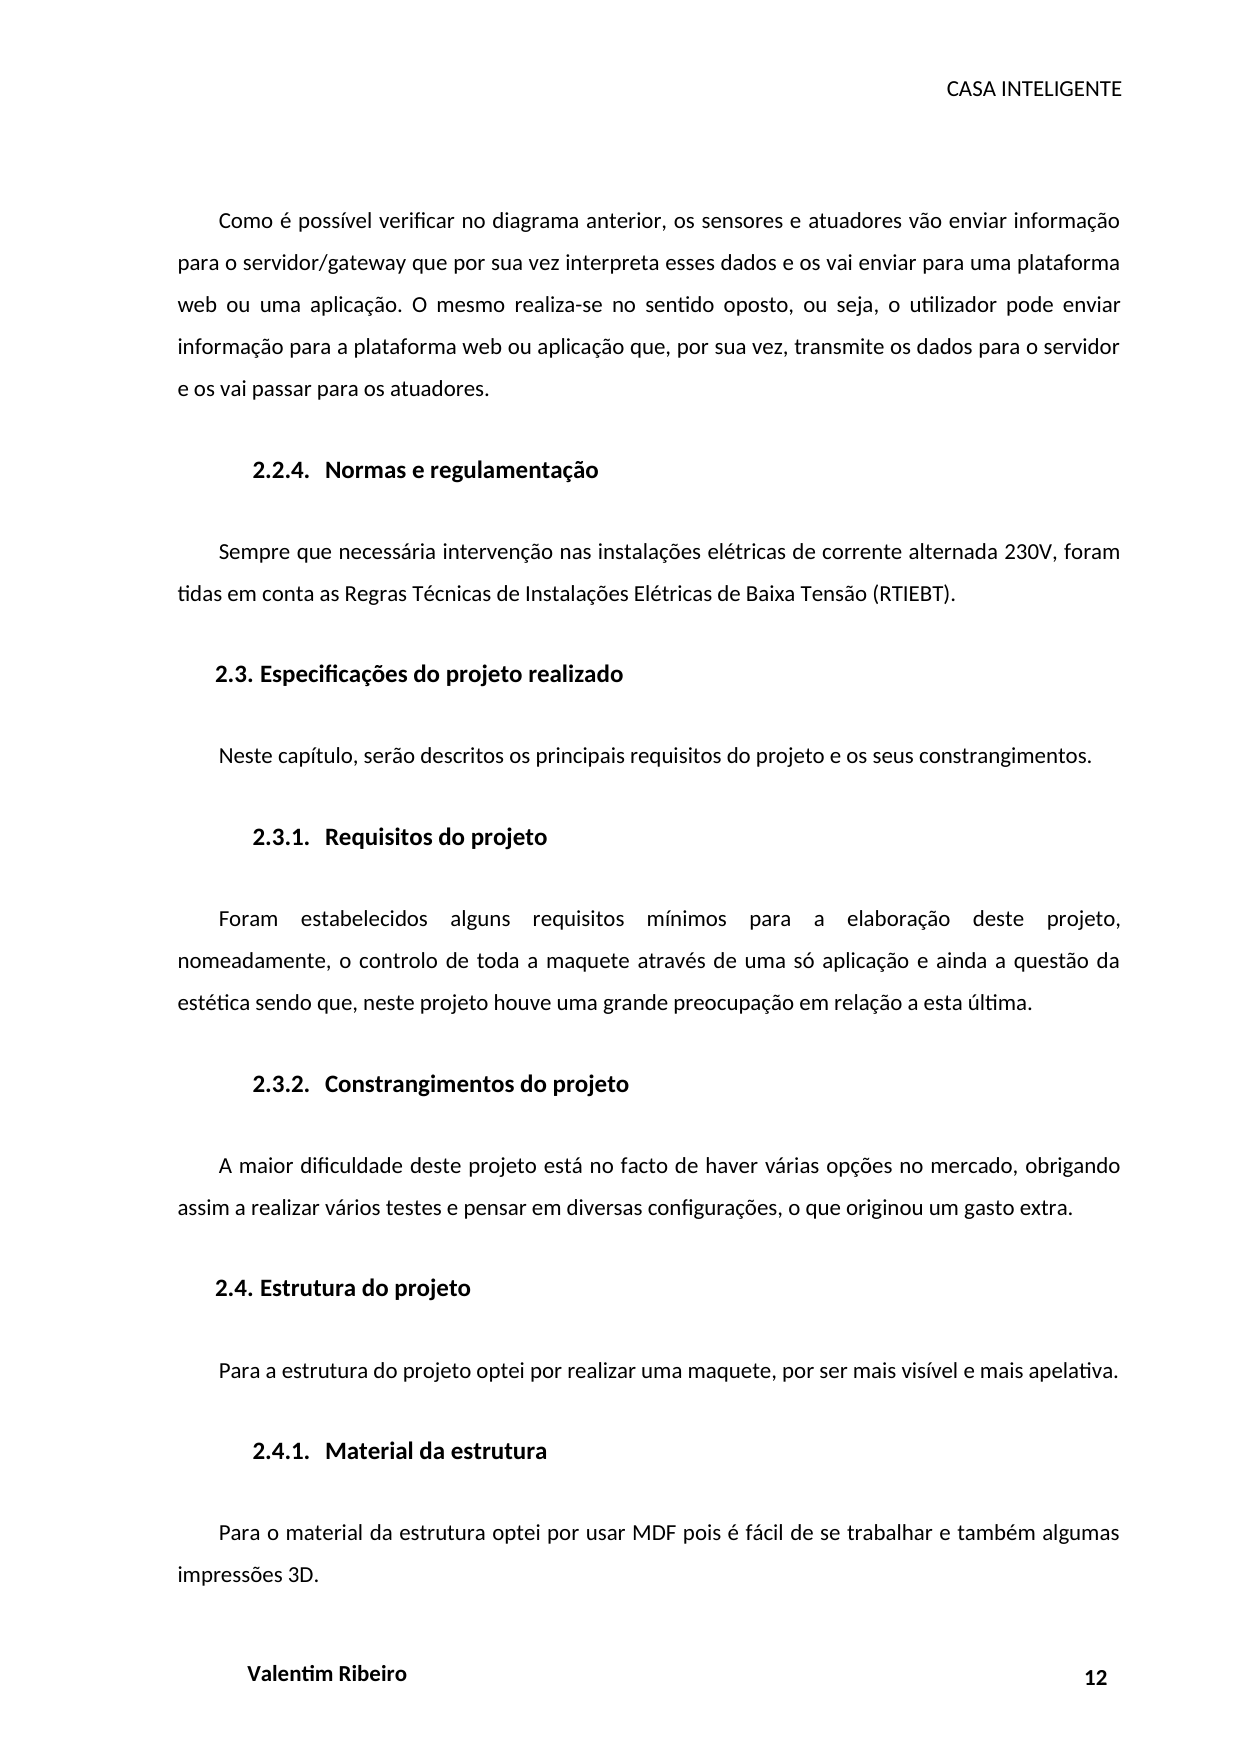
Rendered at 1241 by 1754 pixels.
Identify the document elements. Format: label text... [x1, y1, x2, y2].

text Neste capítulo, serão descritos os principais requisitos do projeto e os seus constrangimentos. [177, 742, 1122, 770]
text Estrutura do projeto [215, 1272, 1122, 1303]
text Sempre que necessária intervenção nas instalações elétricas de corrente alternada 230V, foram tidas em conta as Regras Técnicas de Instalações Elétricas de Baixa Tensão (RTIEBT). [177, 537, 1122, 607]
text Para a estrutura do projeto optei por realizar uma maquete, por ser mais visível e mais apelativa. [177, 1356, 1122, 1384]
text Foram estabelecidos alguns requisitos mínimos para a elaboração deste projeto, nomeadamente, o controlo de toda a maquete através de uma só aplicação e ainda a questão da estética sendo que, neste projeto houve uma grande preocupação em relação a esta última. [177, 904, 1122, 1016]
text Para o material da estrutura optei por usar MDF pois é fácil de se trabalhar e também algumas impressões 3D. [177, 1518, 1122, 1588]
text Requisitos do projeto [252, 821, 1122, 852]
text Constrangimentos do projeto [252, 1068, 1122, 1098]
text Como é possível verificar no diagrama anterior, os sensores e atuadores vão enviar informação para o servidor/gateway que por sua vez interpreta esses dados e os vai enviar para uma plataforma web ou uma aplicação. O mesmo realiza-se no sentido oposto, ou seja, o utilizador pode enviar informação para a plataforma web ou aplicação que, por sua vez, transmite os dados para o servidor e os vai passar para os atuadores. [177, 206, 1122, 402]
text Material da estrutura [252, 1435, 1122, 1466]
text Especificações do projeto realizado [215, 658, 1122, 689]
text Normas e regulamentação [252, 454, 1122, 484]
text A maior dificuldade deste projeto está no facto de haver várias opções no mercado, obrigando assim a realizar vários testes e pensar em diversas configurações, o que originou um gasto extra. [177, 1151, 1122, 1221]
